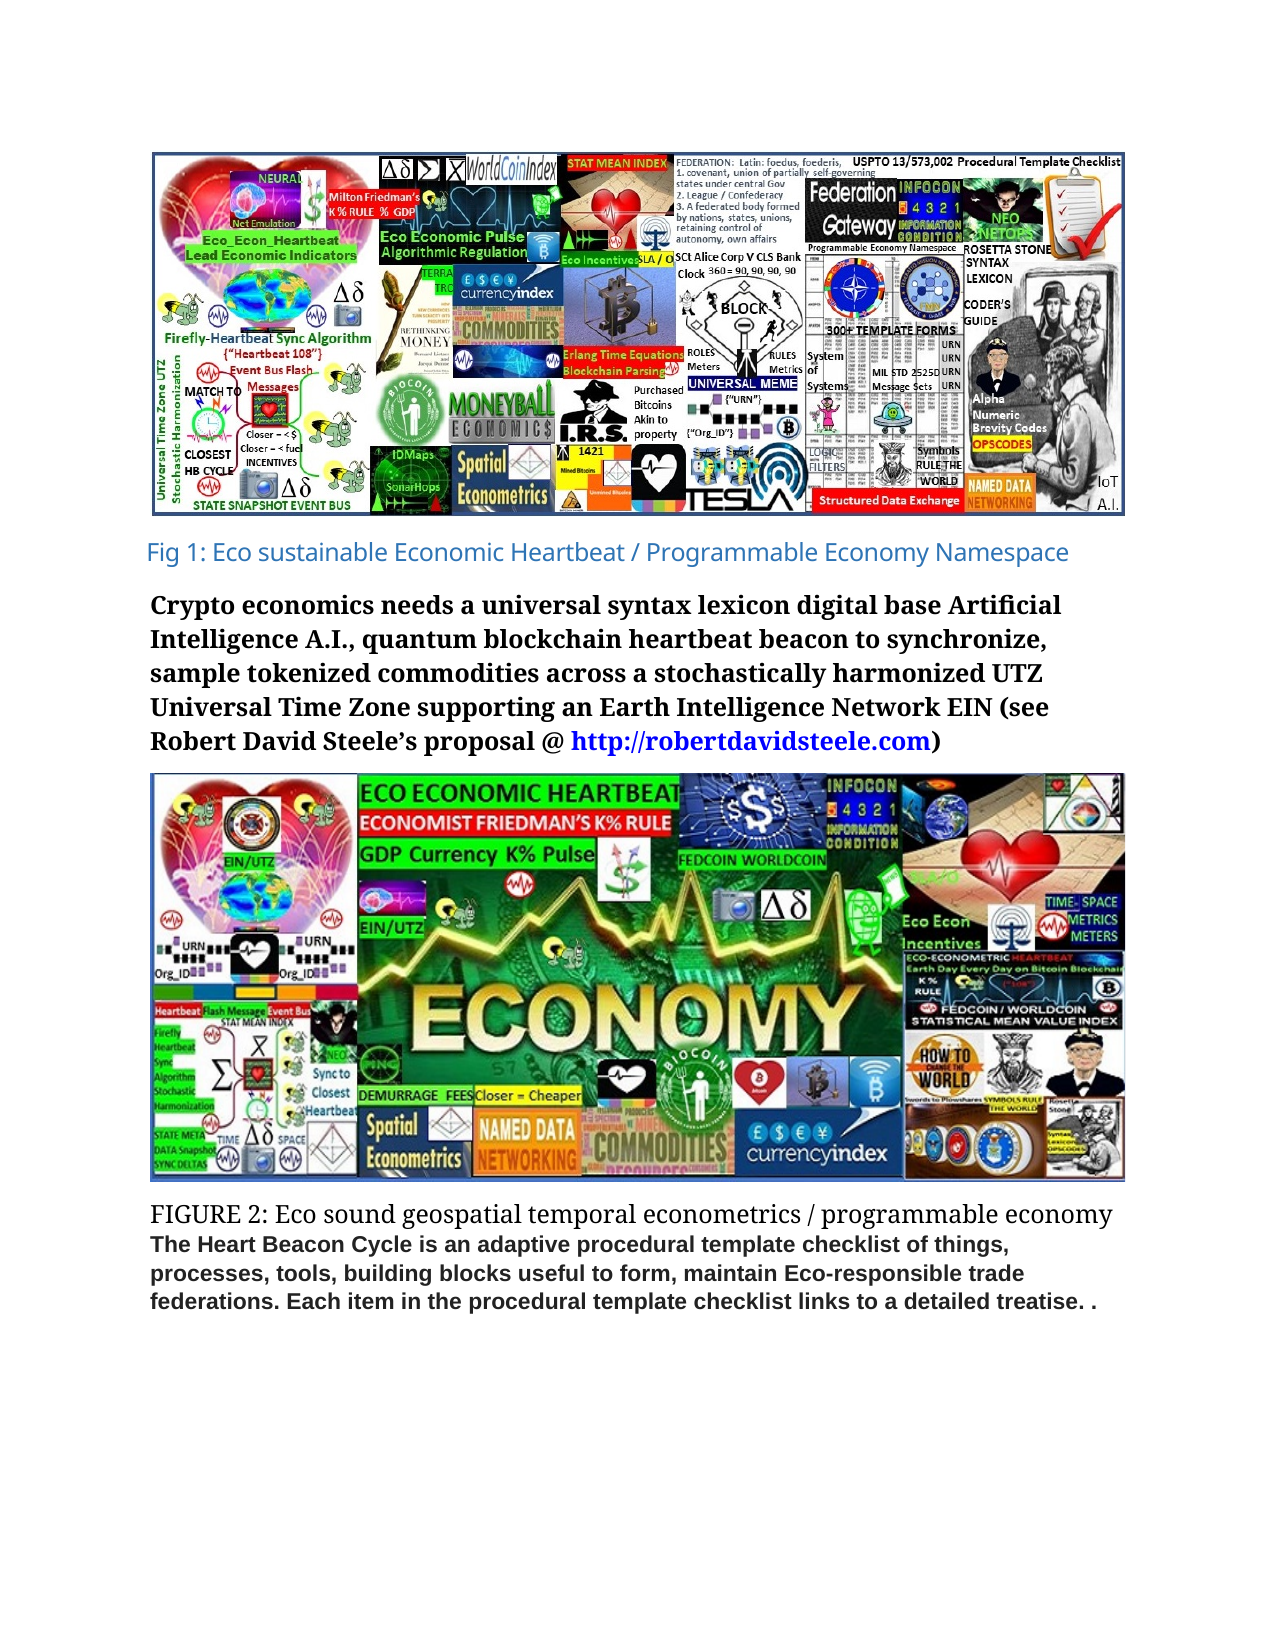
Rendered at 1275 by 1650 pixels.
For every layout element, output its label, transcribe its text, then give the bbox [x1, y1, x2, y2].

picture [150, 773, 1125, 1182]
text Crypto economics needs a universal syntax lexicon digital base Artificial Intelligence A.I., quantum blockchain heartbeat beacon to synchronize, sample tokenized commodities across a stochastically harmonized UTZ Universal Time Zone supporting an Earth Intelligence Network EIN (see Robert David Steele’s proposal @ http://robertdavidsteele.com) [150, 587, 1125, 758]
subtitle Fig 1: Eco sustainable Economic Heartbeat / Programmable Economy Namespace [146, 535, 1125, 569]
text FIGURE 2: Eco sound geospatial temporal econometrics / programmable economy [150, 1197, 1125, 1231]
picture [150, 150, 1125, 517]
text The Heart Beacon Cycle is an adaptive procedural template checklist of things, processes, tools, building blocks useful to form, maintain Eco-responsible trade federations. Each item in the procedural template checklist links to a detailed treatise. . [150, 1231, 1125, 1314]
